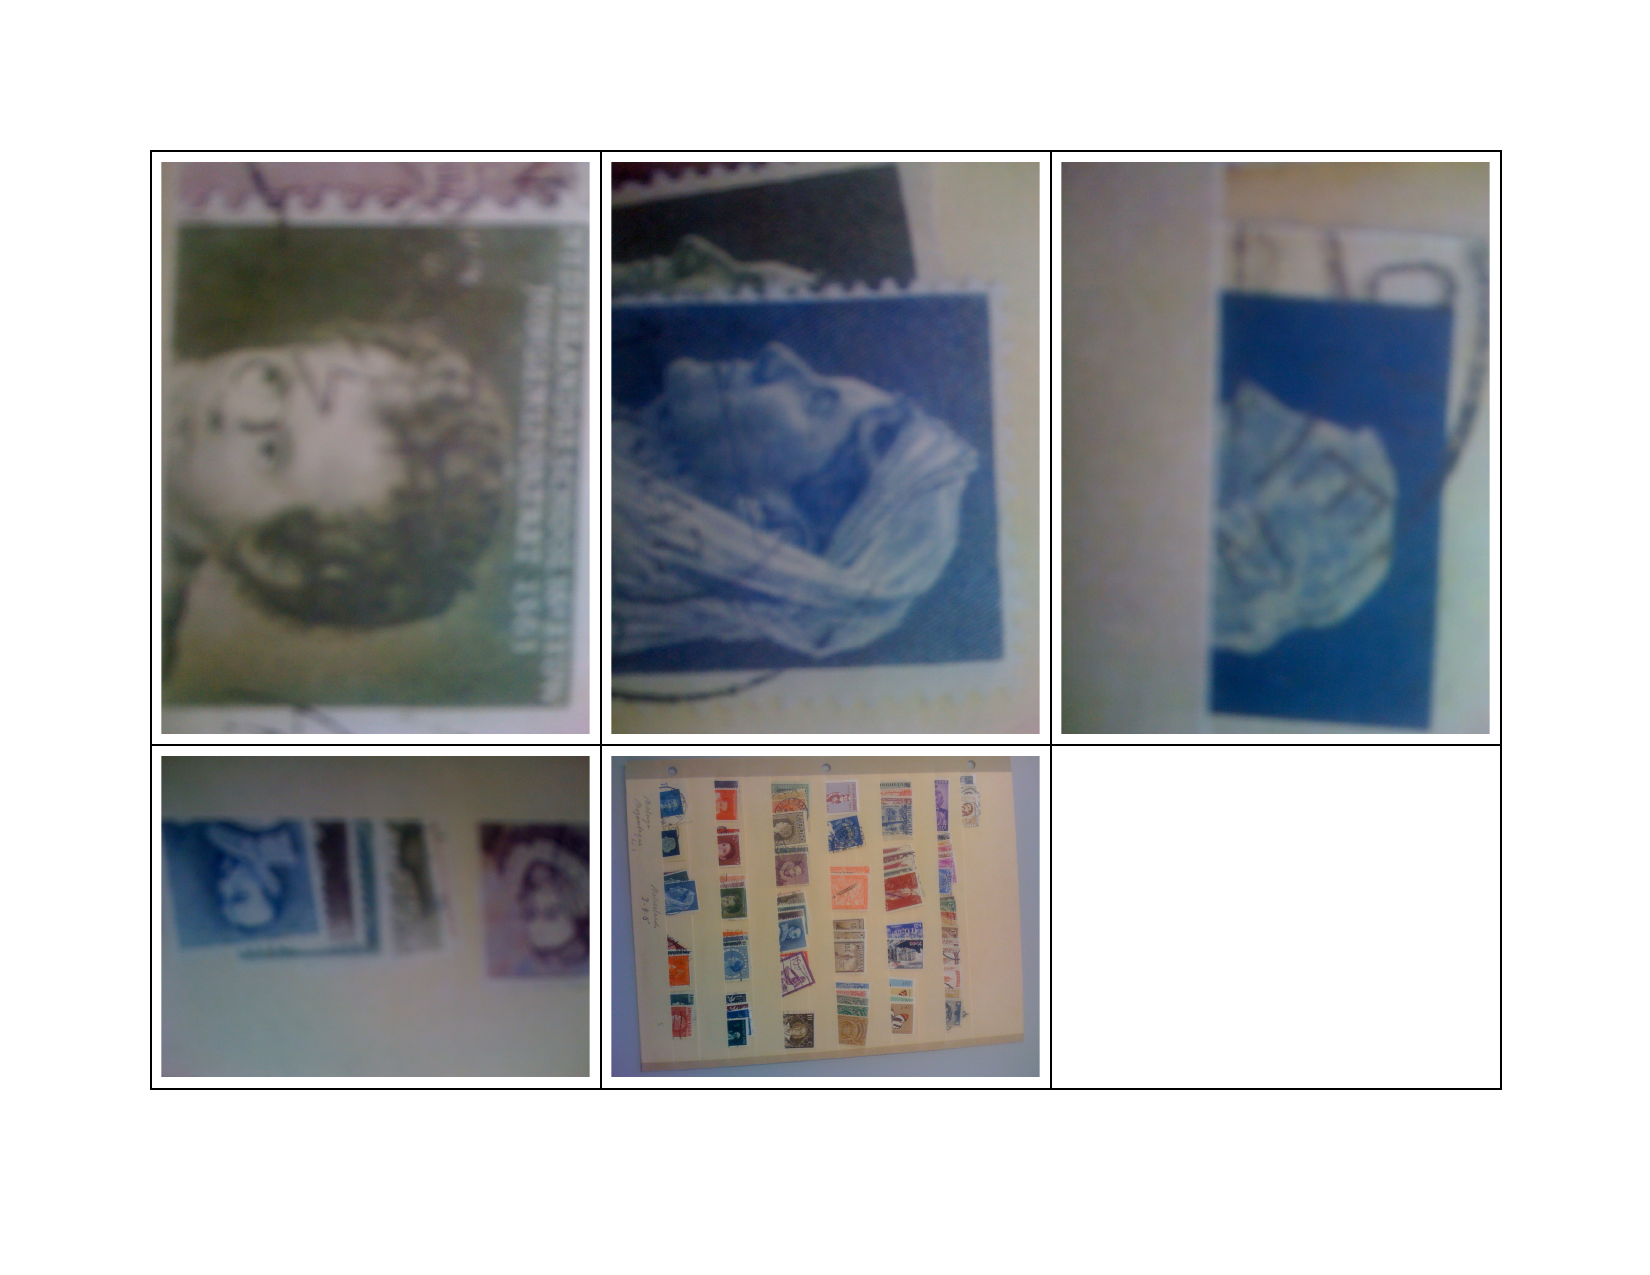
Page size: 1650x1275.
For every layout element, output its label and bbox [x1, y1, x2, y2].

table_cell [152, 746, 600, 1087]
picture [611, 162, 1040, 734]
table_cell [602, 152, 1050, 744]
picture [161, 756, 590, 1077]
table_cell [152, 152, 600, 744]
table_cell [602, 746, 1050, 1087]
picture [1061, 162, 1490, 734]
picture [611, 756, 1040, 1077]
table_cell [1052, 746, 1500, 1087]
table_cell [1052, 152, 1500, 744]
picture [161, 162, 590, 734]
